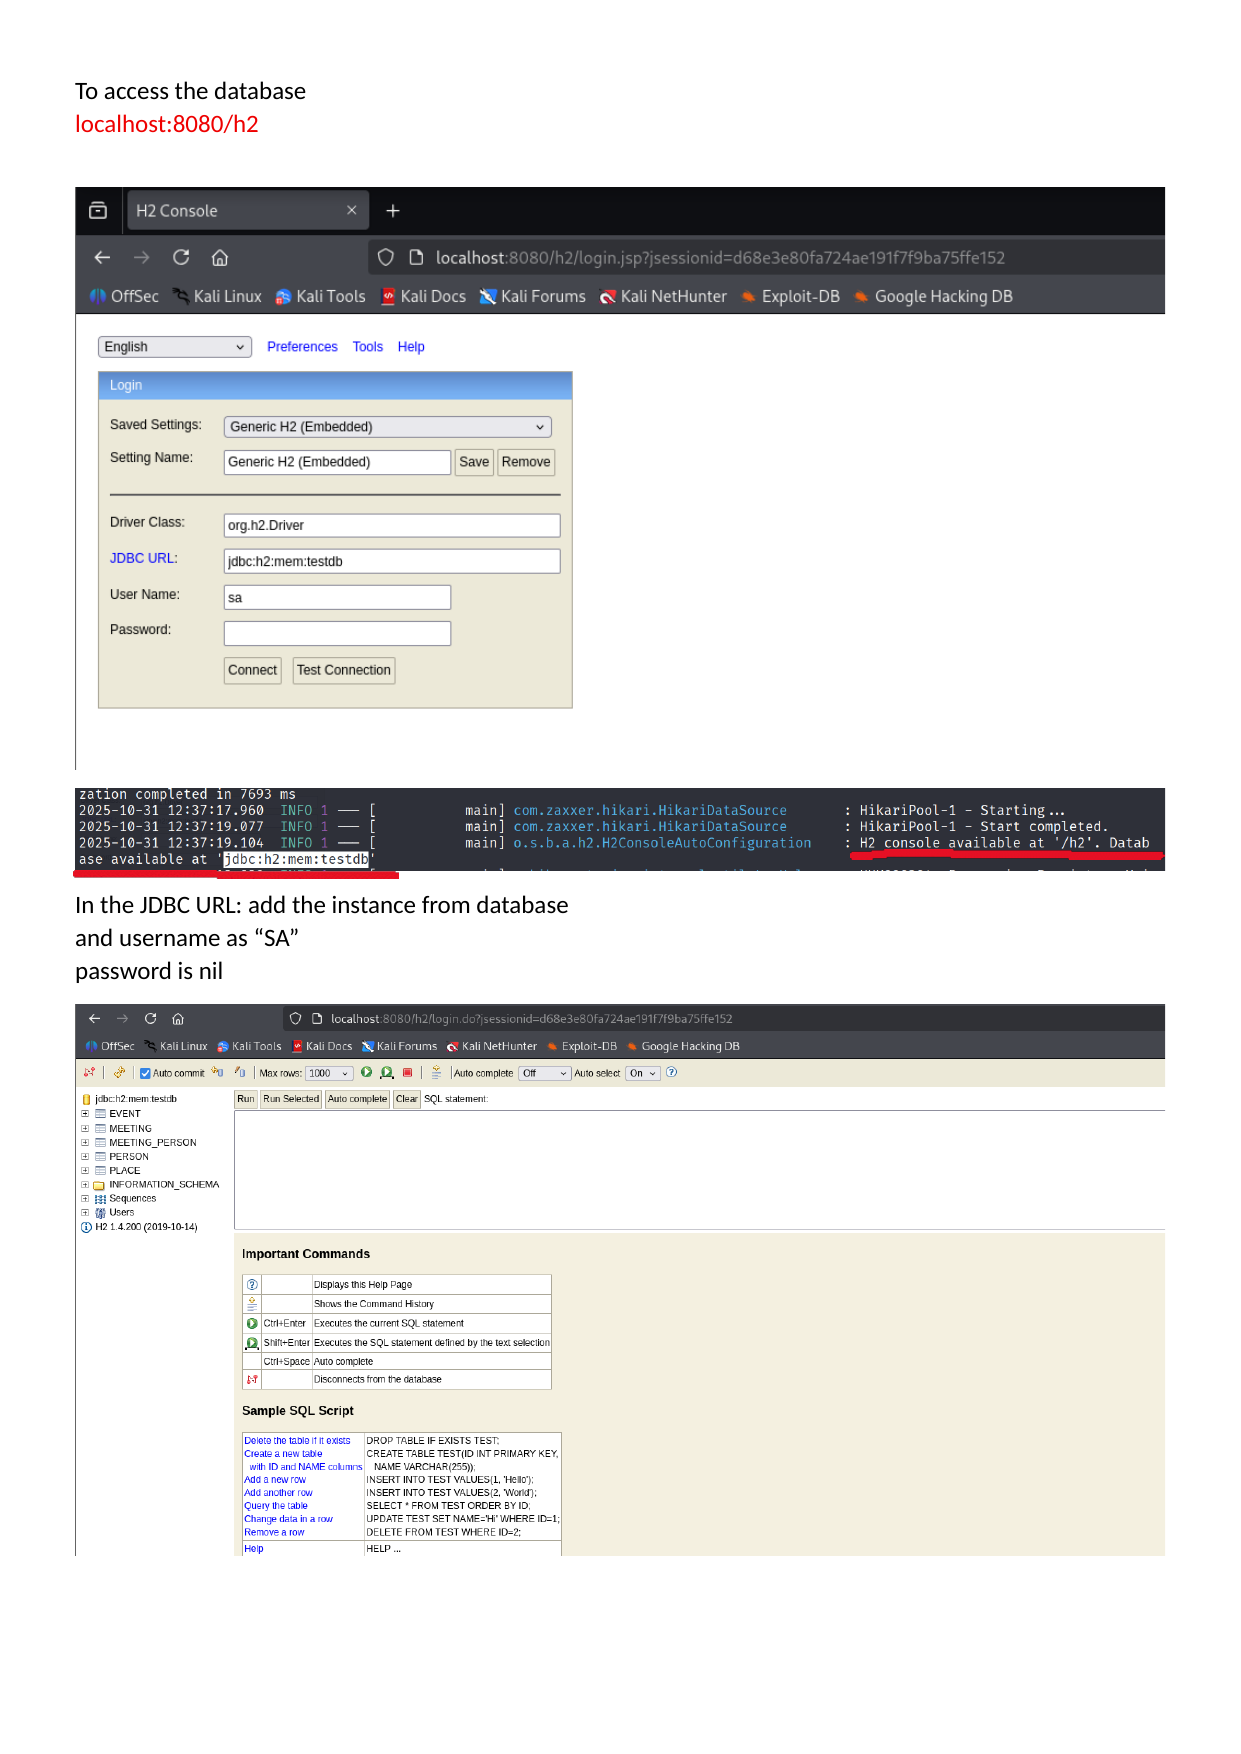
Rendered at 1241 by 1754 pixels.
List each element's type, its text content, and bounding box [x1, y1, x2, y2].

picture [75, 1004, 1166, 1556]
text To access the database localhost:8080/h2 [75, 75, 1165, 169]
picture [73, 788, 1166, 879]
picture [75, 187, 1166, 770]
text In the JDBC URL: add the instance from database and username as “SA” password is nil [75, 889, 1165, 986]
